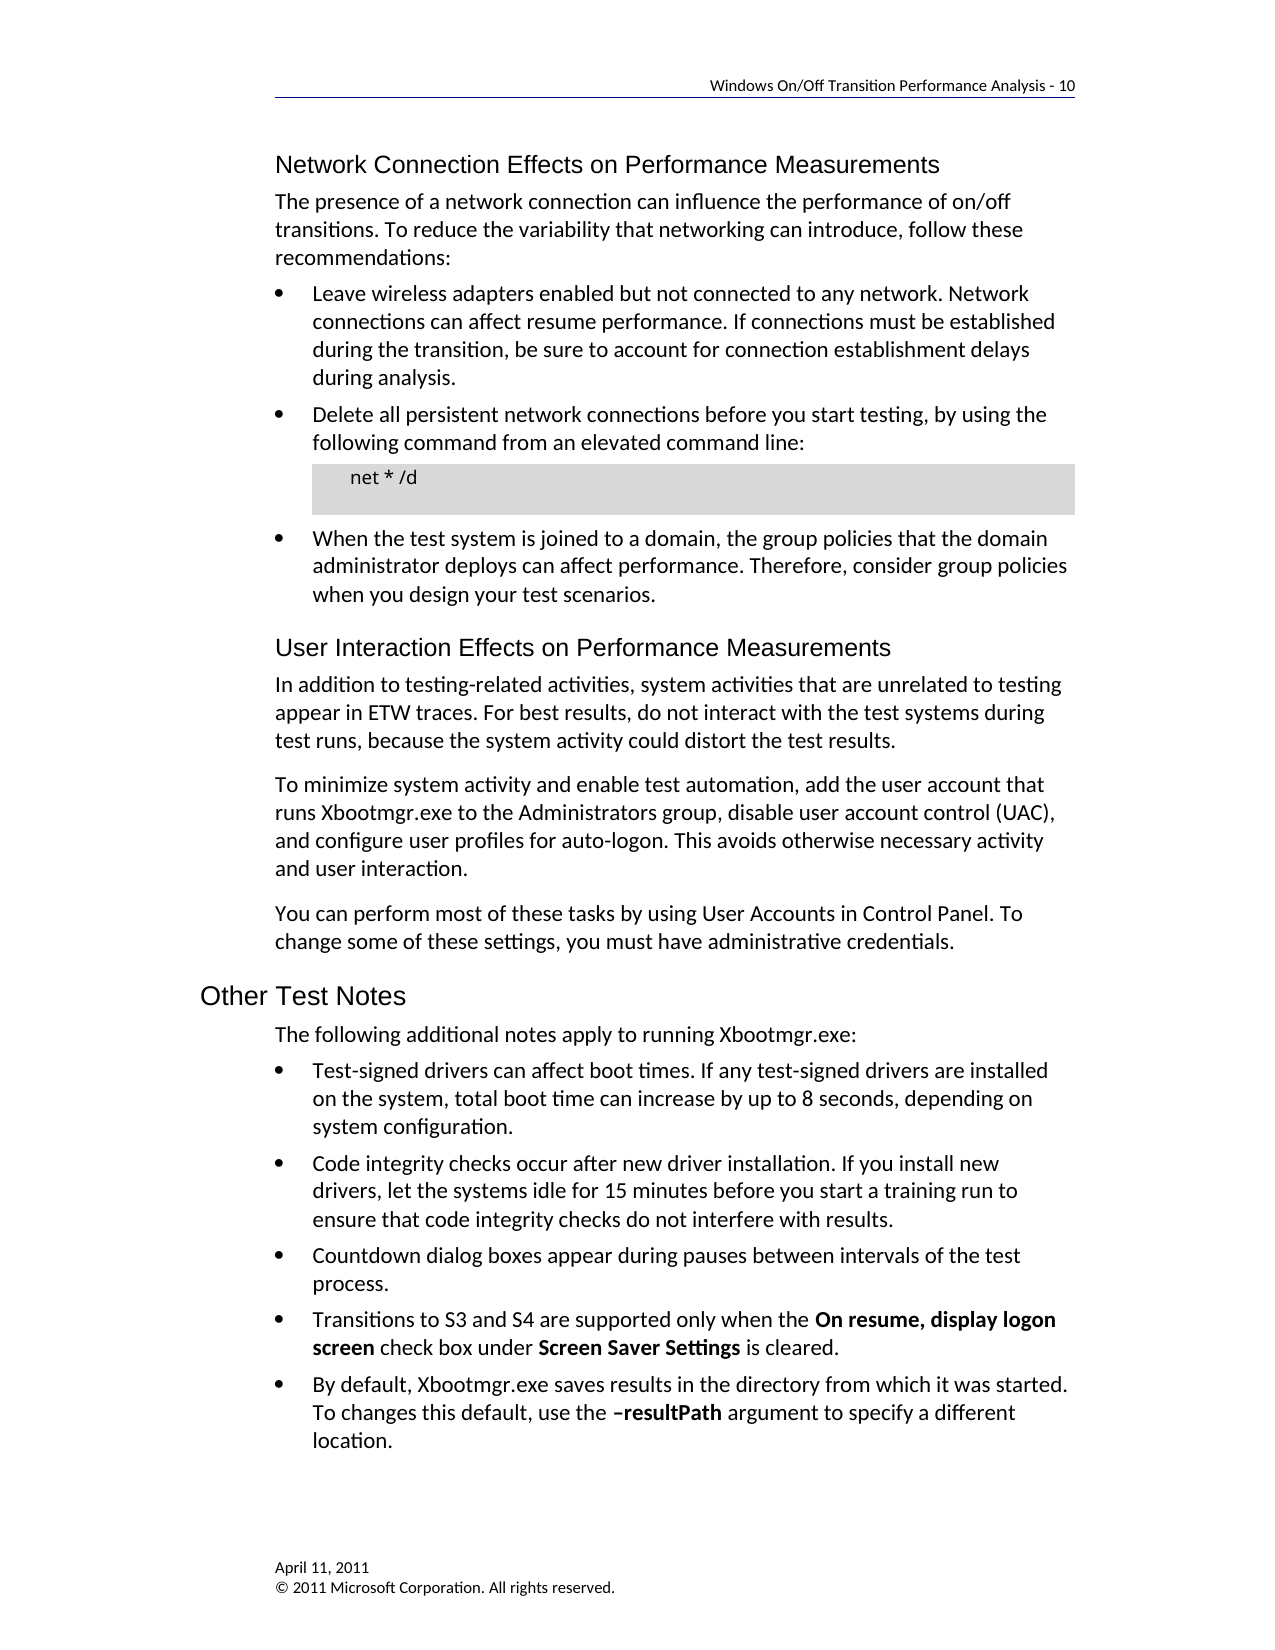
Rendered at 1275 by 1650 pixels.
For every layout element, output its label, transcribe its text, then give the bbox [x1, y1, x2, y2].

text In addition to testing-related activities, system activities that are unrelated to testing appear in ETW traces. For best results, do not interact with the test systems during test runs, because the system activity could distort the test results. [275, 670, 1075, 754]
text You can perform most of these tasks by using User Accounts in Control Panel. To change some of these settings, you must have administrative credentials. [275, 899, 1075, 955]
text The presence of a network connection can influence the performance of on/off transitions. To reduce the variability that networking can introduce, follow these recommendations: [275, 187, 1075, 271]
list By default, Xbootmgr.exe saves results in the directory from which it was started. To changes this default, use the –resultPath argument to specify a different location. [275, 1370, 1075, 1454]
list Code integrity checks occur after new driver installation. If you install new drivers, let the systems idle for 15 minutes before you start a training run to ensure that code integrity checks do not interfere with results. [275, 1149, 1075, 1233]
text net * /d [312, 464, 1075, 490]
list Delete all persistent network connections before you start testing, by using the following command from an elevated command line: [275, 400, 1075, 456]
list When the test system is joined to a domain, the group policies that the domain administrator deploys can affect performance. Therefore, consider group policies when you design your test scenarios. [275, 524, 1075, 608]
text The following additional notes apply to running Xbootmgr.exe: [275, 1020, 1075, 1048]
list Test-signed drivers can affect boot times. If any test-signed drivers are installed on the system, total boot time can increase by up to 8 seconds, depending on system configuration. [275, 1056, 1075, 1140]
subtitle Other Test Notes [200, 980, 1075, 1012]
subtitle User Interaction Effects on Performance Measurements [275, 633, 1075, 661]
text To minimize system activity and enable test automation, add the user account that runs Xbootmgr.exe to the Administrators group, disable user account control (UAC), and configure user profiles for auto-logon. This avoids otherwise necessary activity and user interaction. [275, 771, 1075, 883]
list Countdown dialog boxes appear during pauses between intervals of the test process. [275, 1241, 1075, 1297]
subtitle Network Connection Effects on Performance Measurements [275, 150, 1075, 179]
list Transitions to S3 and S4 are supported only when the On resume, display logon screen check box under Screen Saver Settings is cleared. [275, 1305, 1075, 1361]
list Leave wireless adapters enabled but not connected to any network. Network connections can affect resume performance. If connections must be established during the transition, be sure to account for connection establishment delays during analysis. [275, 279, 1075, 392]
